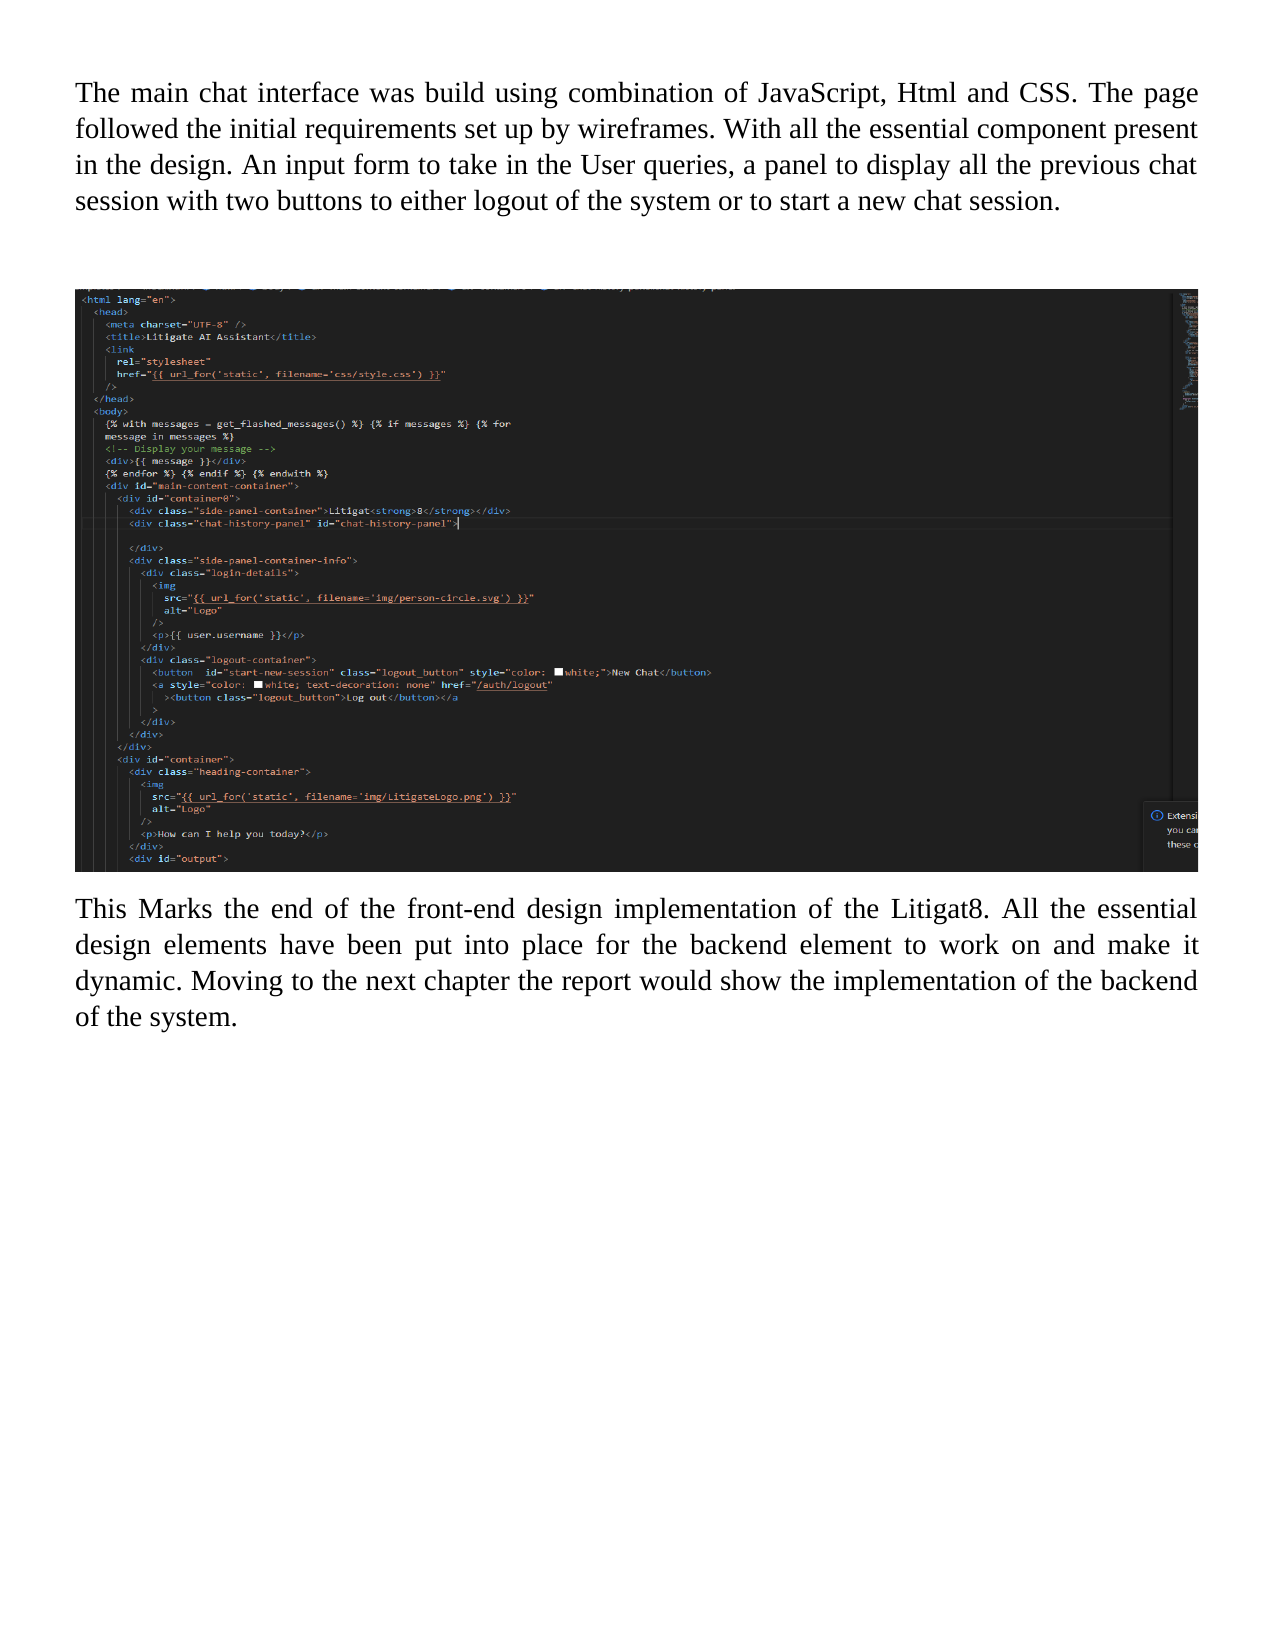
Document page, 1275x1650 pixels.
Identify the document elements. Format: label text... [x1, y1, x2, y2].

text This Marks the end of the front-end design implementation of the Litigat8. All the essential design elements have been put into place for the backend element to work on and make it dynamic. Moving to the next chapter the report would show the implementation of the backend of the system. [75, 891, 1200, 1033]
picture [75, 289, 1199, 872]
text The main chat interface was build using combination of JavaScript, Html and CSS. The page followed the initial requirements set up by wireframes. With all the essential component present in the design. An input form to take in the User queries, a panel to display all the previous chat session with two buttons to either logout of the system or to start a new chat session. [75, 75, 1200, 217]
